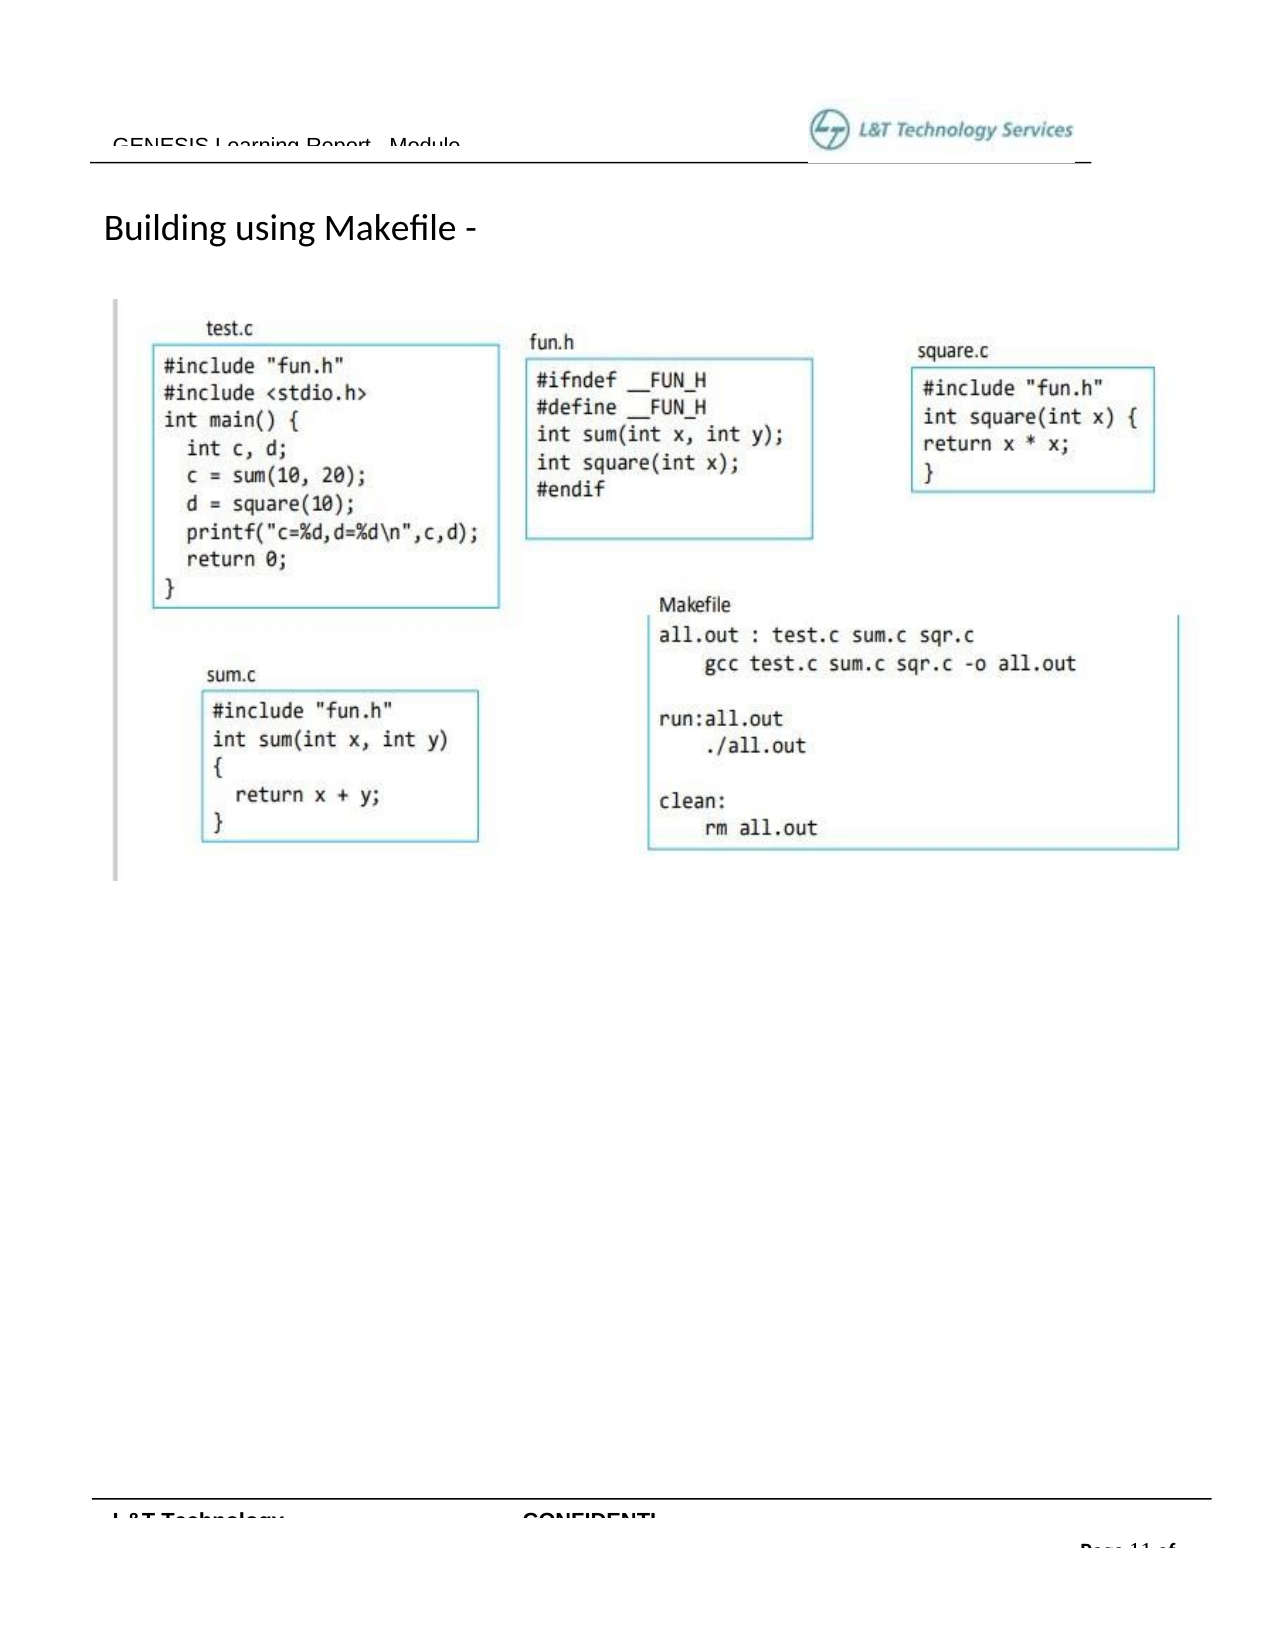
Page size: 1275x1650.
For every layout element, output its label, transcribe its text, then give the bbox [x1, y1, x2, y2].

subtitle Building using Makefile - [103, 204, 1219, 250]
picture [112, 299, 1199, 881]
picture [808, 98, 1075, 163]
